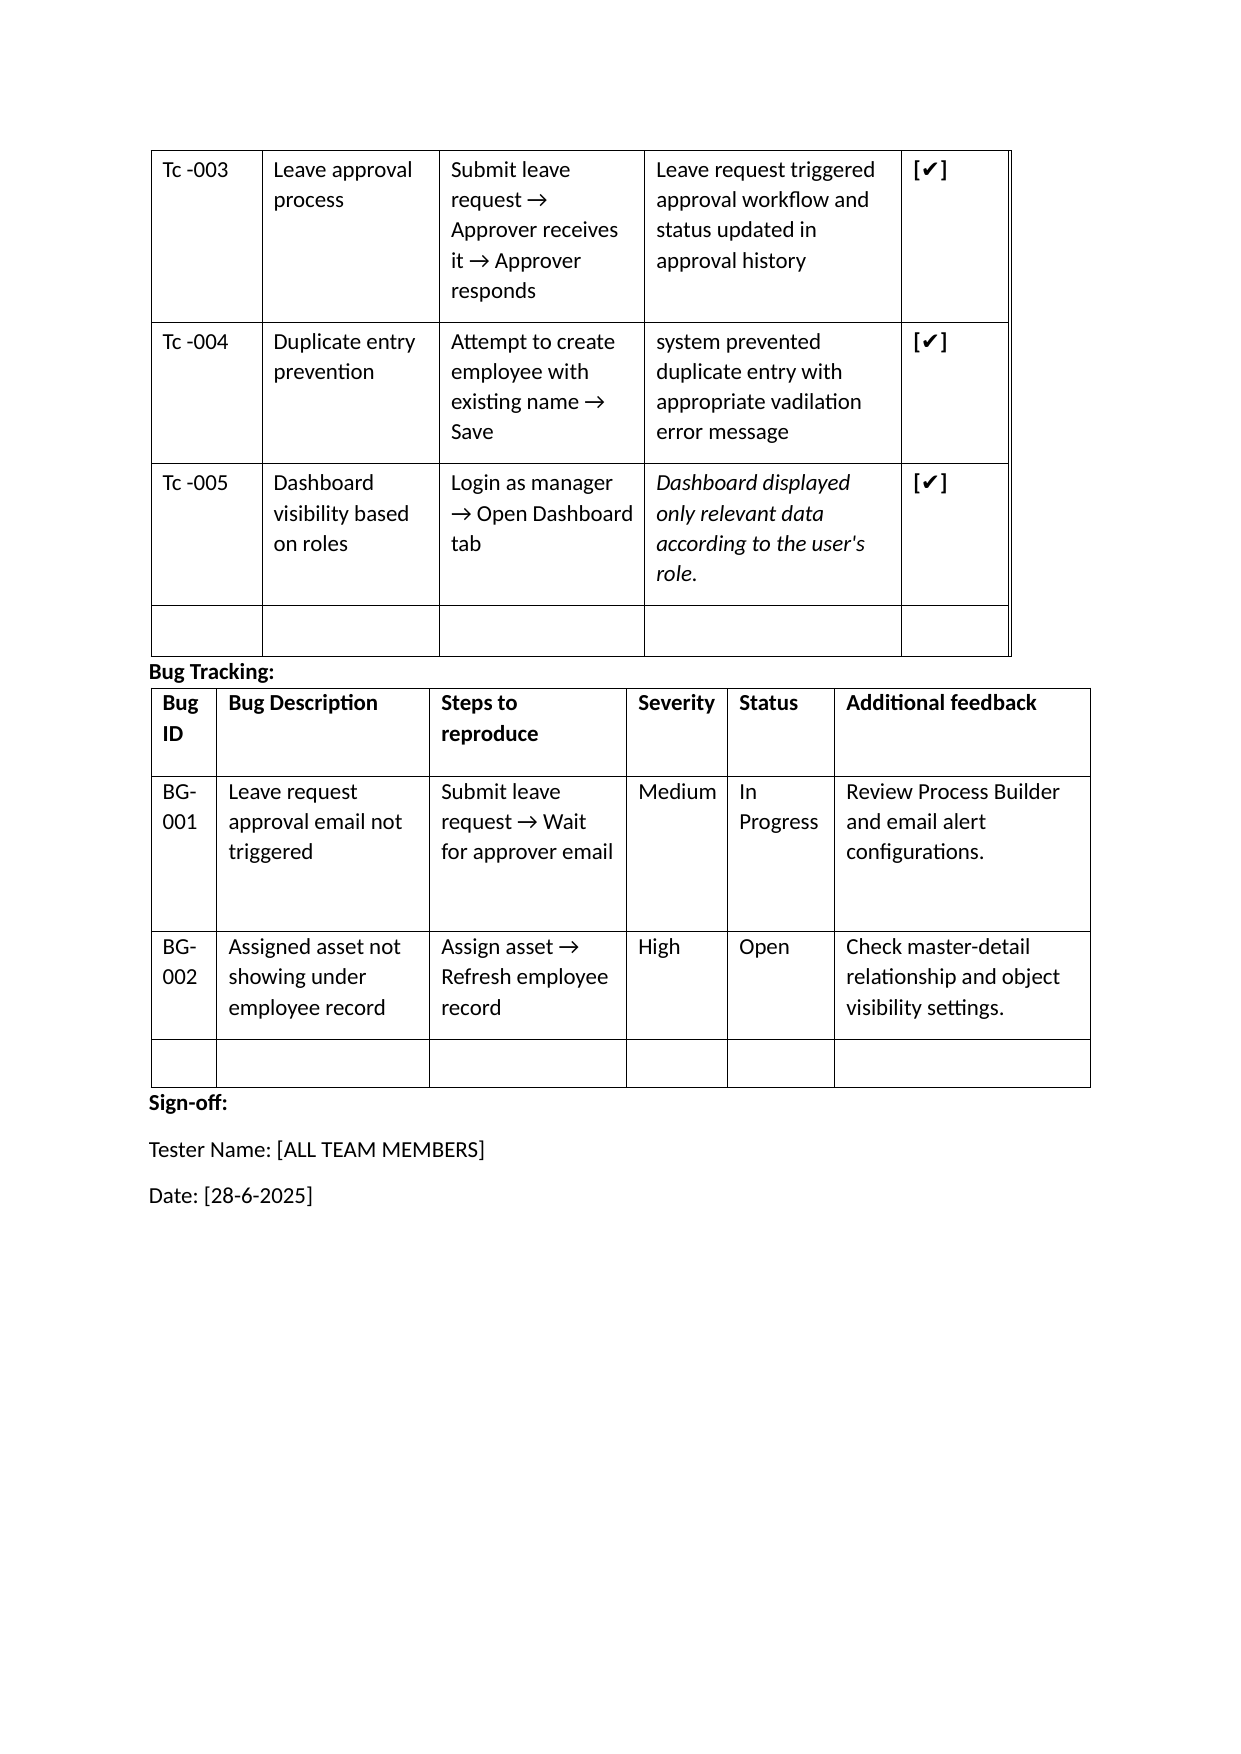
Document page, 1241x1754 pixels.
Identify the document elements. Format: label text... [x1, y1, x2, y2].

table_cell [728, 1040, 834, 1087]
table_cell system prevented duplicate entry with appropriate vadilation error message [645, 323, 901, 463]
table_cell [263, 606, 439, 656]
table_cell [902, 606, 1008, 656]
table_header Status [728, 689, 834, 776]
table_header Bug ID [152, 689, 216, 776]
table_cell Leave request triggered approval workflow and status updated in approval history [645, 151, 901, 322]
table_cell Tc -003 [152, 151, 262, 322]
table_cell [✔] [902, 464, 1008, 605]
table_cell Submit leave request → Approver receives it → Approver responds [440, 151, 644, 322]
table_cell [✔] [902, 151, 1008, 322]
table_cell Attempt to create employee with existing name → Save [440, 323, 644, 463]
table_cell Review Process Builder and email alert configurations. [835, 777, 1090, 931]
table_cell High [627, 932, 727, 1039]
text Sign-off: [149, 1088, 1096, 1116]
table_cell Assign asset → Refresh employee record [430, 932, 626, 1039]
table_cell Dashboard displayed only relevant data according to the user's role. [645, 464, 901, 605]
table_cell Dashboard visibility based on roles [263, 464, 439, 605]
table_cell [152, 606, 262, 656]
table_cell In Progress [728, 777, 834, 931]
table_cell Check master-detail relationship and object visibility settings. [835, 932, 1090, 1039]
table_cell Open [728, 932, 834, 1039]
table_cell [✔] [902, 323, 1008, 463]
table_cell Duplicate entry prevention [263, 323, 439, 463]
table_cell [217, 1040, 429, 1087]
text Bug Tracking: [149, 657, 1096, 685]
table_cell BG- 002 [152, 932, 216, 1039]
table_cell Leave request approval email not triggered [217, 777, 429, 931]
table_cell Assigned asset not showing under employee record [217, 932, 429, 1039]
table_cell Medium [627, 777, 727, 931]
table_cell Leave approval process [263, 151, 439, 322]
text Date: [28-6-2025] [149, 1181, 1096, 1209]
table_header Steps to reproduce [430, 689, 626, 776]
table_cell BG- 001 [152, 777, 216, 931]
table_cell [835, 1040, 1090, 1087]
table_cell Tc -005 [152, 464, 262, 605]
text Tester Name: [ALL TEAM MEMBERS] [149, 1135, 1096, 1163]
table_cell Tc -004 [152, 323, 262, 463]
table_cell [627, 1040, 727, 1087]
table_cell Submit leave request → Wait for approver email [430, 777, 626, 931]
table_cell Login as manager → Open Dashboard tab [440, 464, 644, 605]
table_header Severity [627, 689, 727, 776]
table_cell [440, 606, 644, 656]
table_cell [430, 1040, 626, 1087]
table_header Bug Description [217, 689, 429, 776]
table_header Additional feedback [835, 689, 1090, 776]
table_cell [645, 606, 901, 656]
table_cell [152, 1040, 216, 1087]
